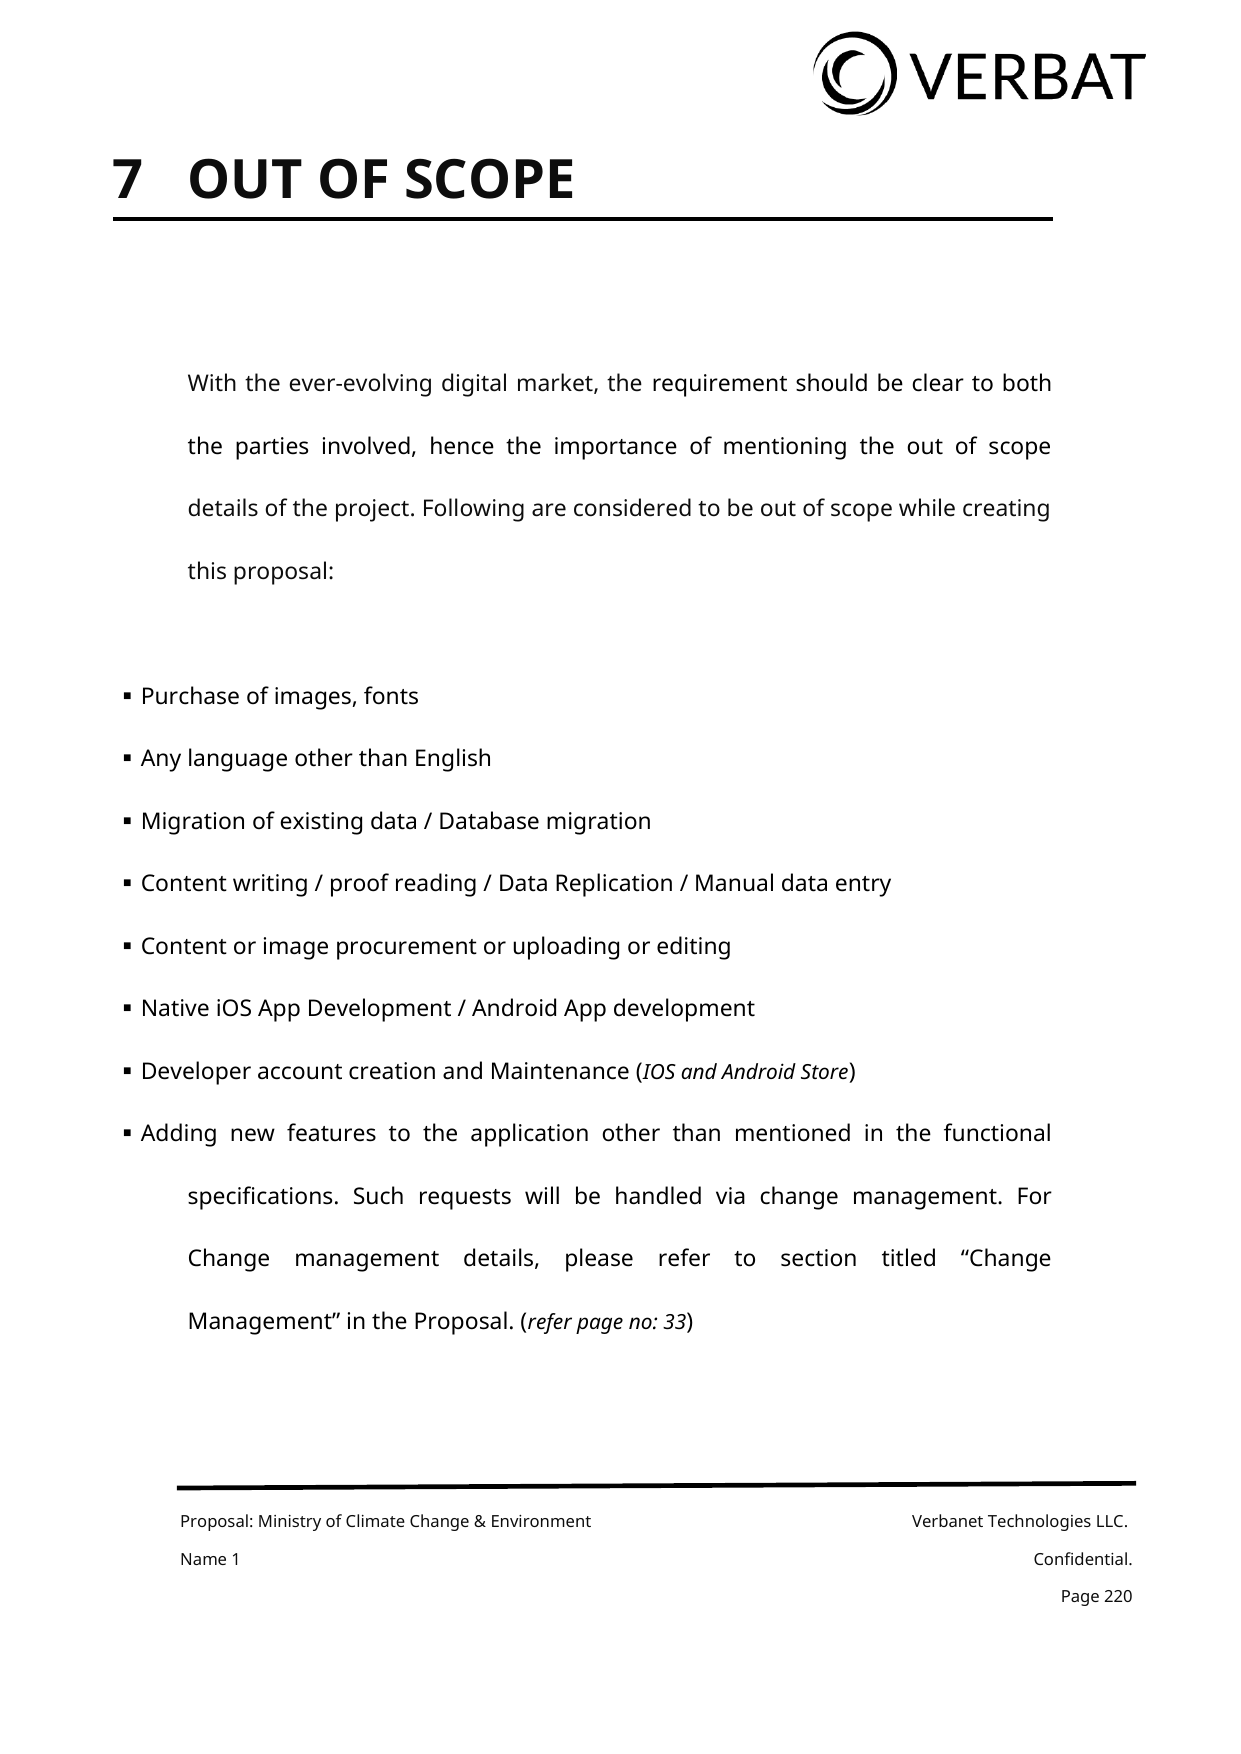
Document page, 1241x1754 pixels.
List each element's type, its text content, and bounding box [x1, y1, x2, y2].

list Adding new features to the application other than mentioned in the functional specifications. Such requests will be handled via change management. For Change management details, please refer to section titled “Change Management” in the Proposal. (refer page no: 33) [122, 1117, 1053, 1336]
list Content writing / proof reading / Data Replication / Manual data entry [122, 867, 1053, 899]
list Migration of existing data / Database migration [122, 805, 1053, 836]
list Content or image procurement or uploading or editing [122, 930, 1053, 961]
text With the ever-evolving digital market, the requirement should be clear to both the parties involved, hence the importance of mentioning the out of scope details of the project. Following are considered to be out of scope while creating this proposal: [187, 367, 1053, 586]
list Developer account creation and Maintenance (IOS and Android Store) [122, 1055, 1053, 1086]
picture [809, 27, 1148, 116]
list Native iOS App Development / Android App development [122, 992, 1053, 1024]
subtitle OUT OF SCOPE [112, 141, 1053, 221]
list Purchase of images, fonts [122, 680, 1053, 711]
list Any language other than English [122, 742, 1053, 774]
